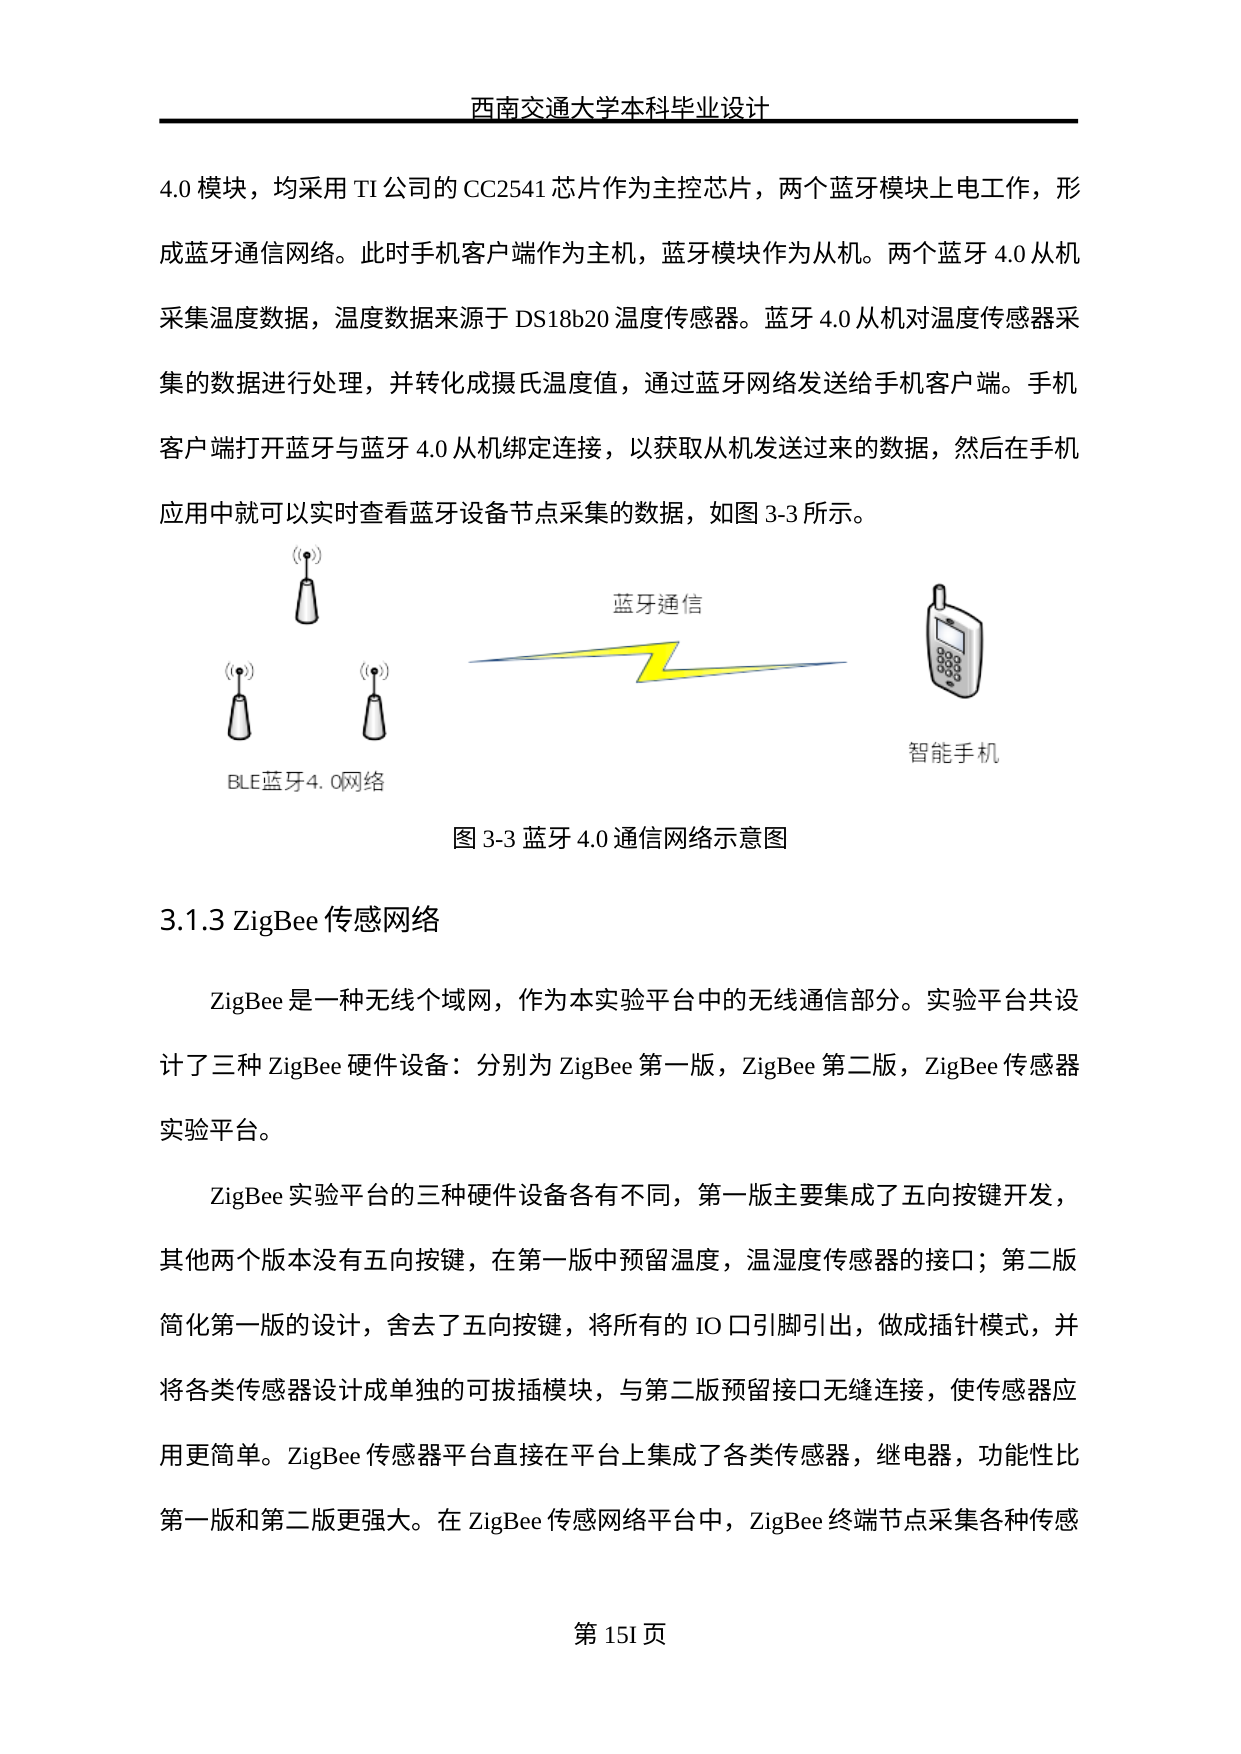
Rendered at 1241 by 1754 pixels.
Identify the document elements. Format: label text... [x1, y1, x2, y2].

text 3.1.3 ZigBee传感网络 [159, 885, 1081, 950]
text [159, 154, 1081, 544]
text 图3-3 蓝牙4.0通信网络示意图 [159, 804, 1081, 869]
text ZigBee是一种无线个域网，作为本实验平台中的无线通信部分。实验平台共设计了三种ZigBee硬件设备：分别为ZigBee第一版，ZigBee第二版，ZigBee传感器实验平台。 [159, 966, 1081, 1161]
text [159, 1161, 1081, 1551]
